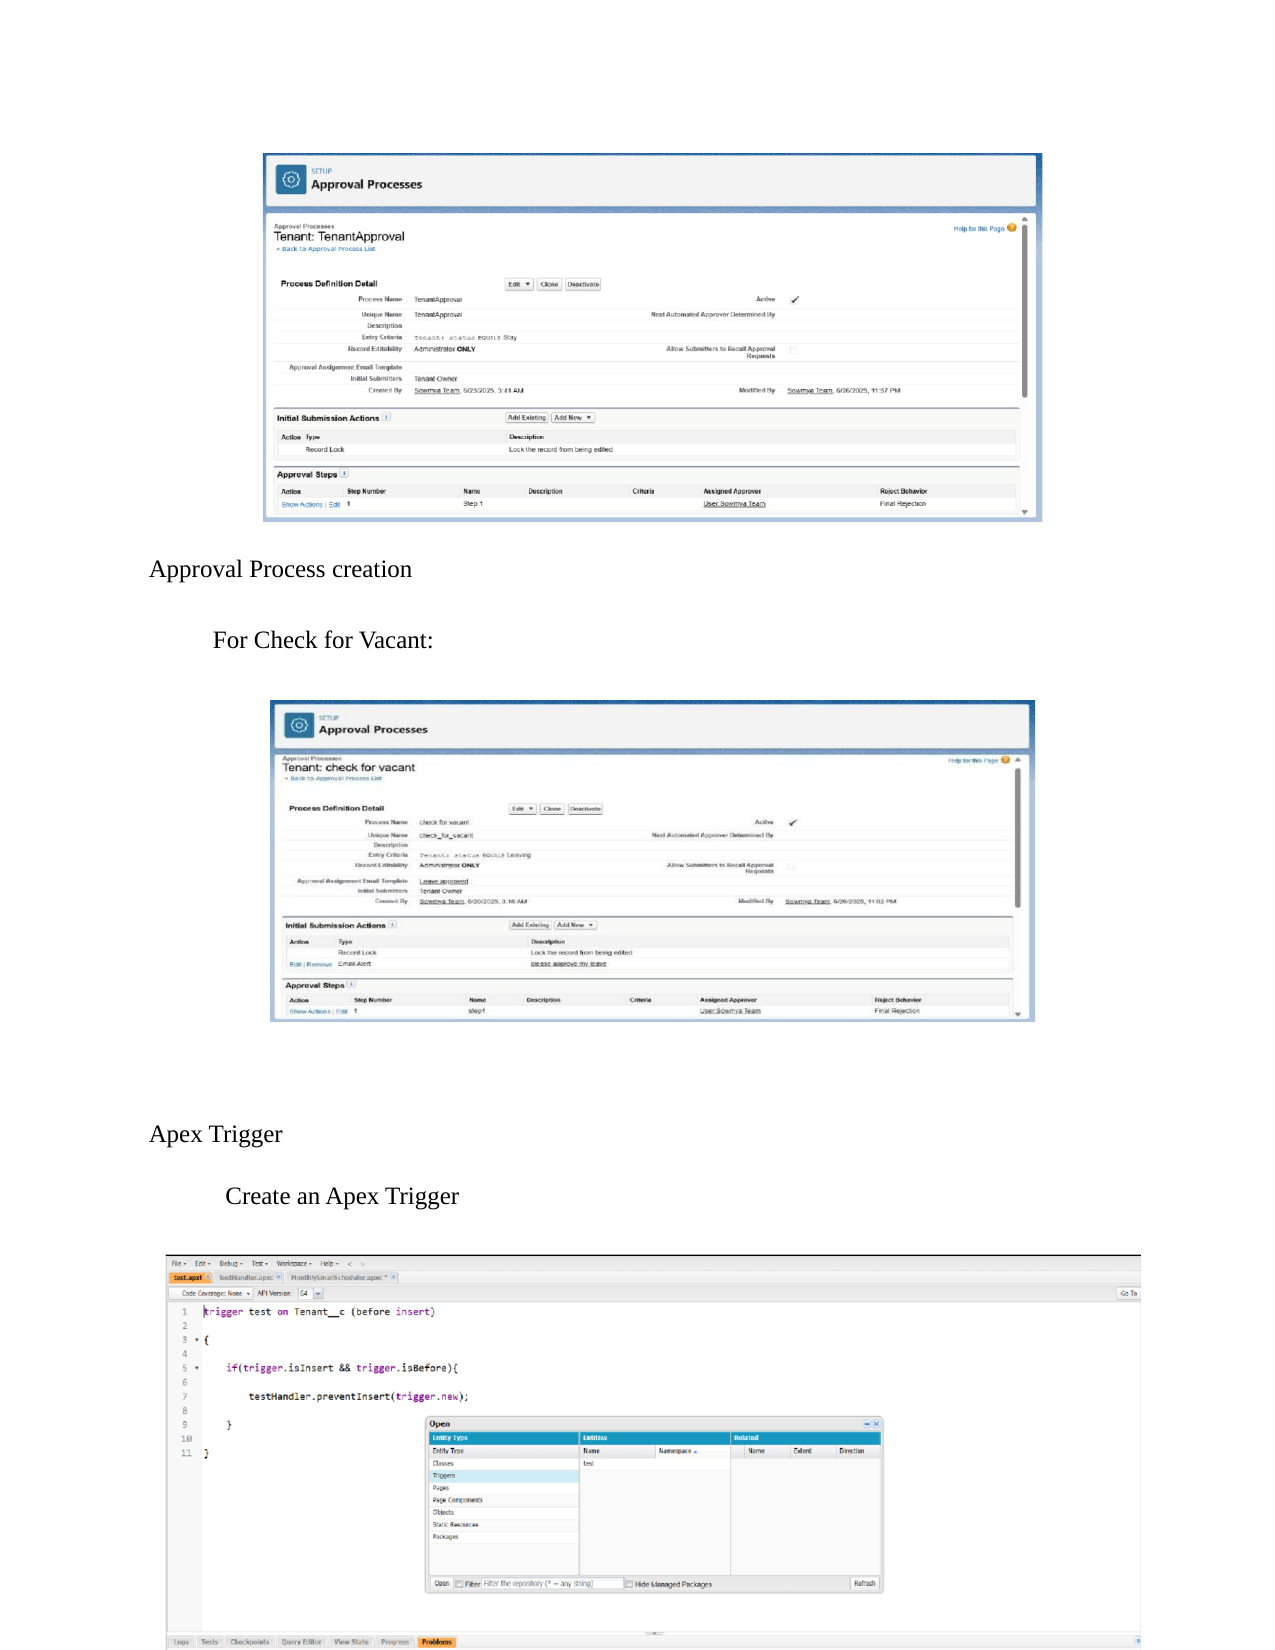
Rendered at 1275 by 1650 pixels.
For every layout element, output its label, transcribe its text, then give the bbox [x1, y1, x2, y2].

text Create an Apex Trigger [225, 1181, 1183, 1209]
picture [270, 700, 1036, 1022]
text For Check for Vacant: [111, 625, 1194, 654]
text Apex Trigger [148, 1119, 1183, 1148]
text Approval Process creation [148, 554, 1183, 583]
picture [262, 153, 1043, 522]
picture [165, 1254, 1141, 1650]
